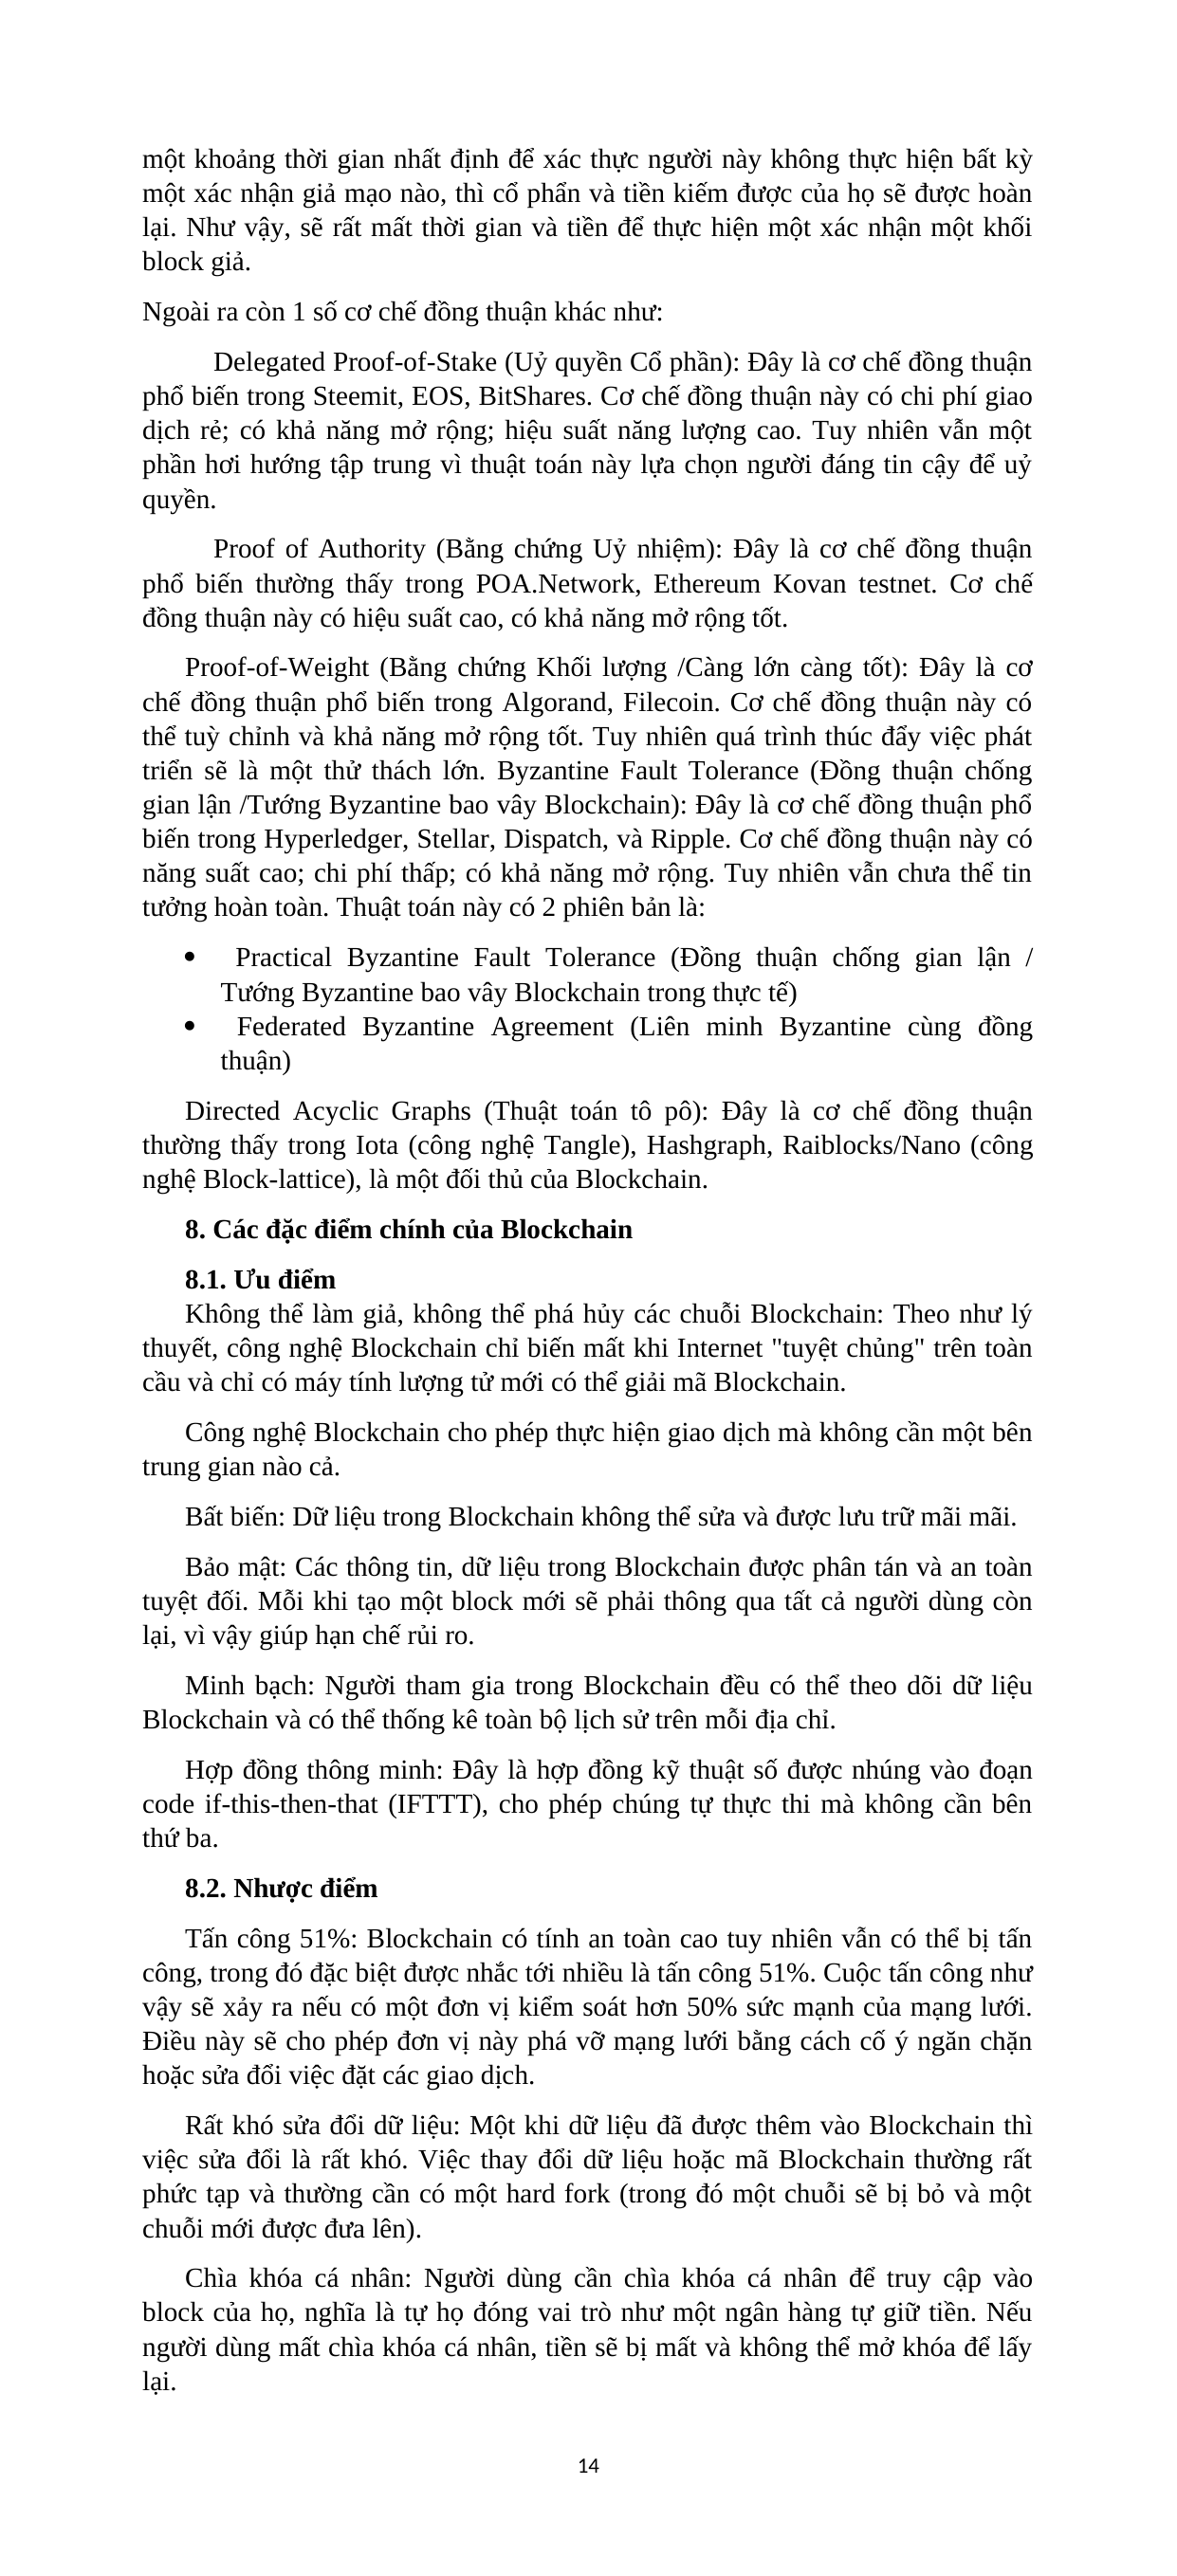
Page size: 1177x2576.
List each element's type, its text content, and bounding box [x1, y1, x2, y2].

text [142, 142, 1034, 277]
text Delegated Proof-of-Stake (Uỷ quyền Cổ phần): Đây là cơ chế đồng thuận phổ biến trong Steemit, EOS, BitShares. Cơ chế đồng thuận này có chi phí giao dịch rẻ; có khả năng mở rộng; hiệu suất năng lượng cao. Tuy nhiên vẫn một phần hơi hướng tập trung vì thuật toán này lựa chọn người đáng tin cậy để uỷ quyền. [142, 345, 1034, 514]
list Practical Byzantine Fault Tolerance (Đồng thuận chống gian lận / Tướng Byzantine bao vây Blockchain trong thực tế) [185, 941, 1034, 1007]
subtitle 8.1. Ưu điểm [142, 1263, 1034, 1294]
text Proof-of-Weight (Bằng chứng Khối lượng /Càng lớn càng tốt): Đây là cơ chế đồng thuận phổ biến trong Algorand, Filecoin. Cơ chế đồng thuận này có thể tuỳ chỉnh và khả năng mở rộng tốt. Tuy nhiên quá trình thúc đẩy việc phát triển sẽ là một thử thách lớn. Byzantine Fault Tolerance (Đồng thuận chống gian lận /Tướng Byzantine bao vây Blockchain): Đây là cơ chế đồng thuận phổ biến trong Hyperledger, Stellar, Dispatch, và Ripple. Cơ chế đồng thuận này có năng suất cao; chi phí thấp; có khả năng mở rộng. Tuy nhiên vẫn chưa thể tin tưởng hoàn toàn. Thuật toán này có 2 phiên bản là: [142, 651, 1034, 923]
text Directed Acyclic Graphs (Thuật toán tô pô): Đây là cơ chế đồng thuận thường thấy trong Iota (công nghệ Tangle), Hashgraph, Raiblocks/Nano (công nghệ Block-lattice), là một đối thủ của Blockchain. [142, 1094, 1034, 1195]
text Hợp đồng thông minh: Đây là hợp đồng kỹ thuật số được nhúng vào đoạn code if-this-then-that (IFTTT), cho phép chúng tự thực thi mà không cần bên thứ ba. [142, 1753, 1034, 1854]
text Bảo mật: Các thông tin, dữ liệu trong Blockchain được phân tán và an toàn tuyệt đối. Mỗi khi tạo một block mới sẽ phải thông qua tất cả người dùng còn lại, vì vậy giúp hạn chế rủi ro. [142, 1550, 1034, 1651]
text Proof of Authority (Bằng chứng Uỷ nhiệm): Đây là cơ chế đồng thuận phổ biến thường thấy trong POA.Network, Ethereum Kovan testnet. Cơ chế đồng thuận này có hiệu suất cao, có khả năng mở rộng tốt. [142, 532, 1034, 632]
text Bất biến: Dữ liệu trong Blockchain không thể sửa và được lưu trữ mãi mãi. [142, 1500, 1034, 1532]
text Không thể làm giả, không thể phá hủy các chuỗi Blockchain: Theo như lý thuyết, công nghệ Blockchain chỉ biến mất khi Internet "tuyệt chủng" trên toàn cầu và chỉ có máy tính lượng tử mới có thể giải mã Blockchain. [142, 1297, 1034, 1398]
list Federated Byzantine Agreement (Liên minh Byzantine cùng đồng thuận) [185, 1010, 1034, 1075]
text Công nghệ Blockchain cho phép thực hiện giao dịch mà không cần một bên trung gian nào cả. [142, 1416, 1034, 1482]
text Chìa khóa cá nhân: Người dùng cần chìa khóa cá nhân để truy cập vào block của họ, nghĩa là tự họ đóng vai trò như một ngân hàng tự giữ tiền. Nếu người dùng mất chìa khóa cá nhân, tiền sẽ bị mất và không thể mở khóa để lấy lại. [142, 2261, 1034, 2396]
text 8.2. Nhược điểm [142, 1872, 1034, 1903]
text Minh bạch: Người tham gia trong Blockchain đều có thể theo dõi dữ liệu Blockchain và có thể thống kê toàn bộ lịch sử trên mỗi địa chỉ. [142, 1669, 1034, 1734]
text Ngoài ra còn 1 số cơ chế đồng thuận khác như: [142, 295, 1034, 327]
text Rất khó sửa đổi dữ liệu: Một khi dữ liệu đã được thêm vào Blockchain thì việc sửa đổi là rất khó. Việc thay đổi dữ liệu hoặc mã Blockchain thường rất phức tạp và thường cần có một hard fork (trong đó một chuỗi sẽ bị bỏ và một chuỗi mới được đưa lên). [142, 2109, 1034, 2243]
text 8. Các đặc điểm chính của Blockchain [142, 1213, 1034, 1244]
text Tấn công 51%: Blockchain có tính an toàn cao tuy nhiên vẫn có thể bị tấn công, trong đó đặc biệt được nhắc tới nhiều là tấn công 51%. Cuộc tấn công như vậy sẽ xảy ra nếu có một đơn vị kiểm soát hơn 50% sức mạnh của mạng lưới. Điều này sẽ cho phép đơn vị này phá vỡ mạng lưới bằng cách cố ý ngăn chặn hoặc sửa đổi việc đặt các giao dịch. [142, 1922, 1034, 2091]
